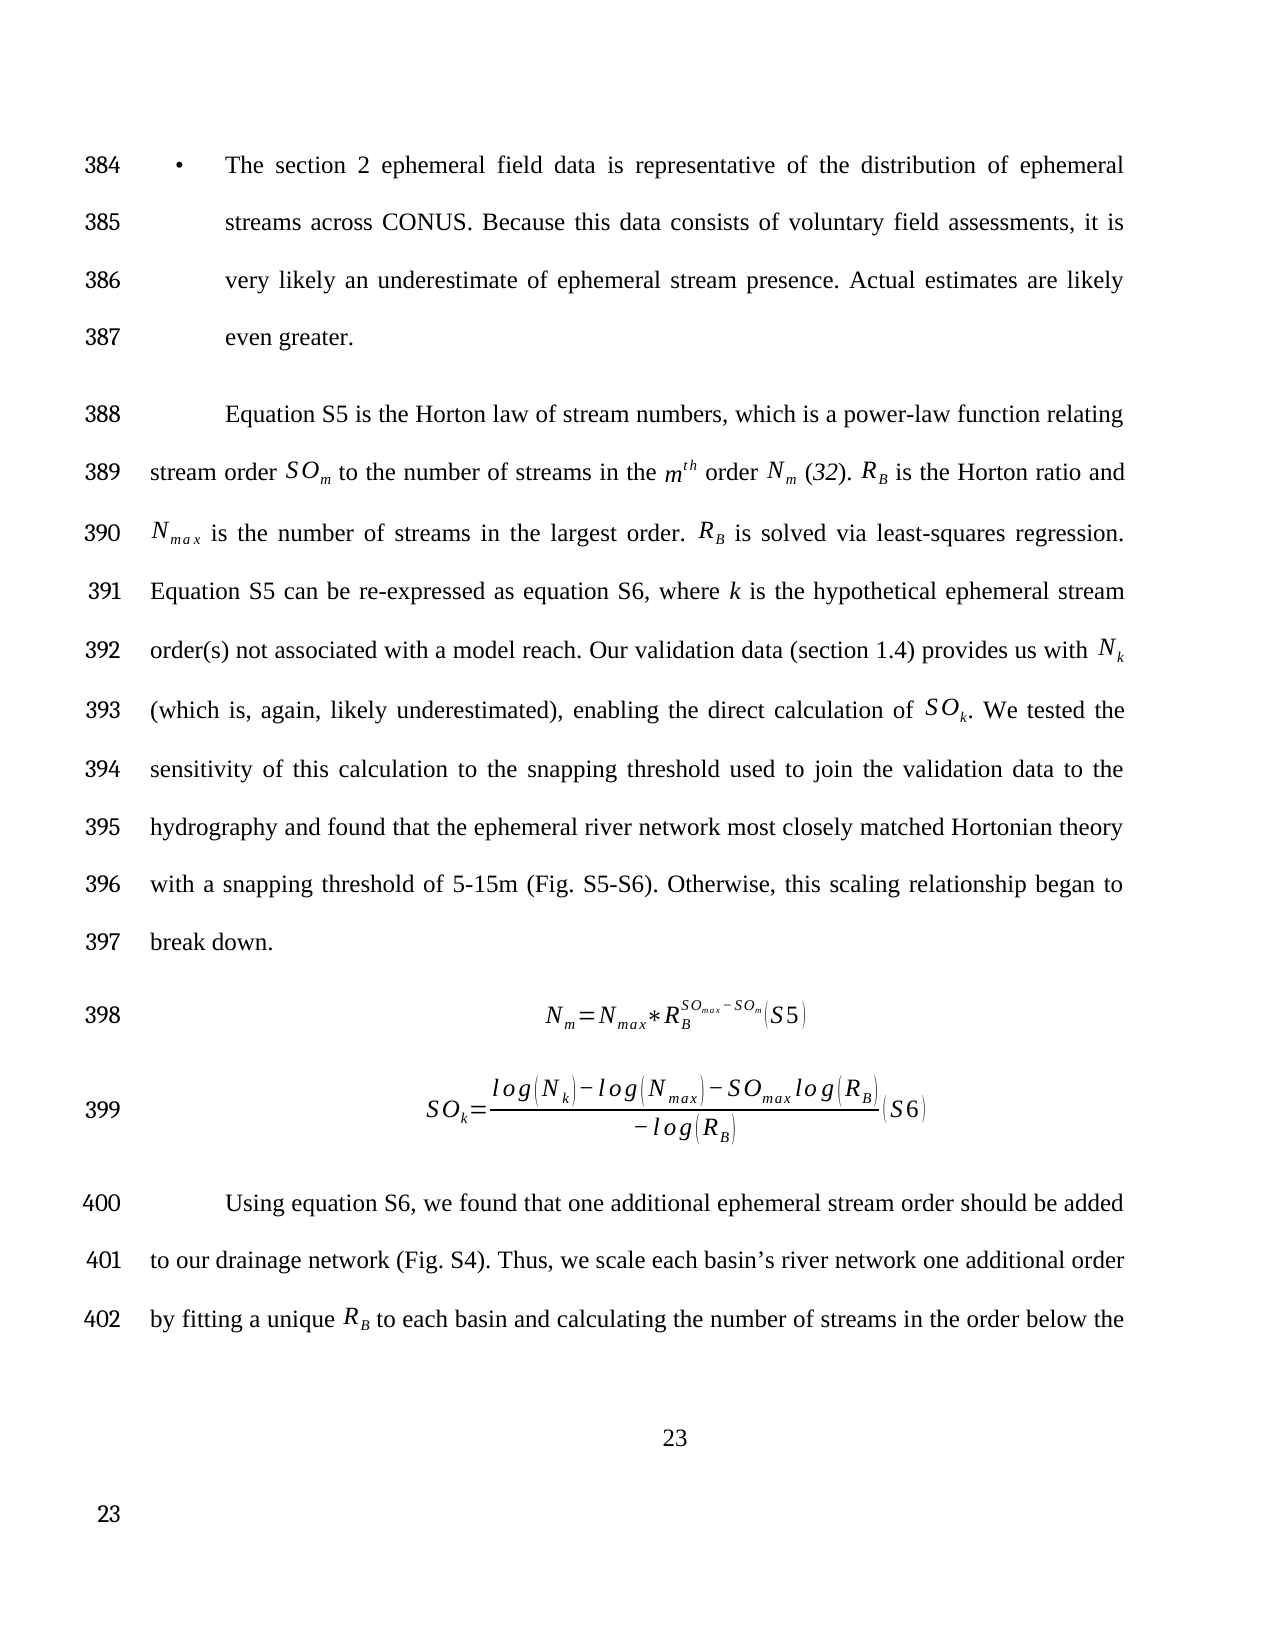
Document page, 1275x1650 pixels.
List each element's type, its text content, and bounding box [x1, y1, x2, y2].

list The section 2 ephemeral field data is representative of the distribution of ephemeral streams across CONUS. Because this data consists of voluntary field assessments, it is very likely an underestimate of ephemeral stream presence. Actual estimates are likely even greater. [175, 150, 1125, 351]
text Equation S5 is the Horton law of stream numbers, which is a power-law function relating stream order to the number of streams in the order (32). is the Horton ratio and is the number of streams in the largest order. is solved via least-squares regression. Equation S5 can be re-expressed as equation S6, where k is the hypothetical ephemeral stream order(s) not associated with a model reach. Our validation data (section 1.4) provides us with (which is, again, likely underestimated), enabling the direct calculation of . We tested the sensitivity of this calculation to the snapping threshold used to join the validation data to the hydrography and found that the ephemeral river network most closely matched Hortonian theory with a snapping threshold of 5-15m (Fig. S5-S6). Otherwise, this scaling relationship began to break down. [150, 399, 1125, 955]
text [150, 1188, 1125, 1334]
